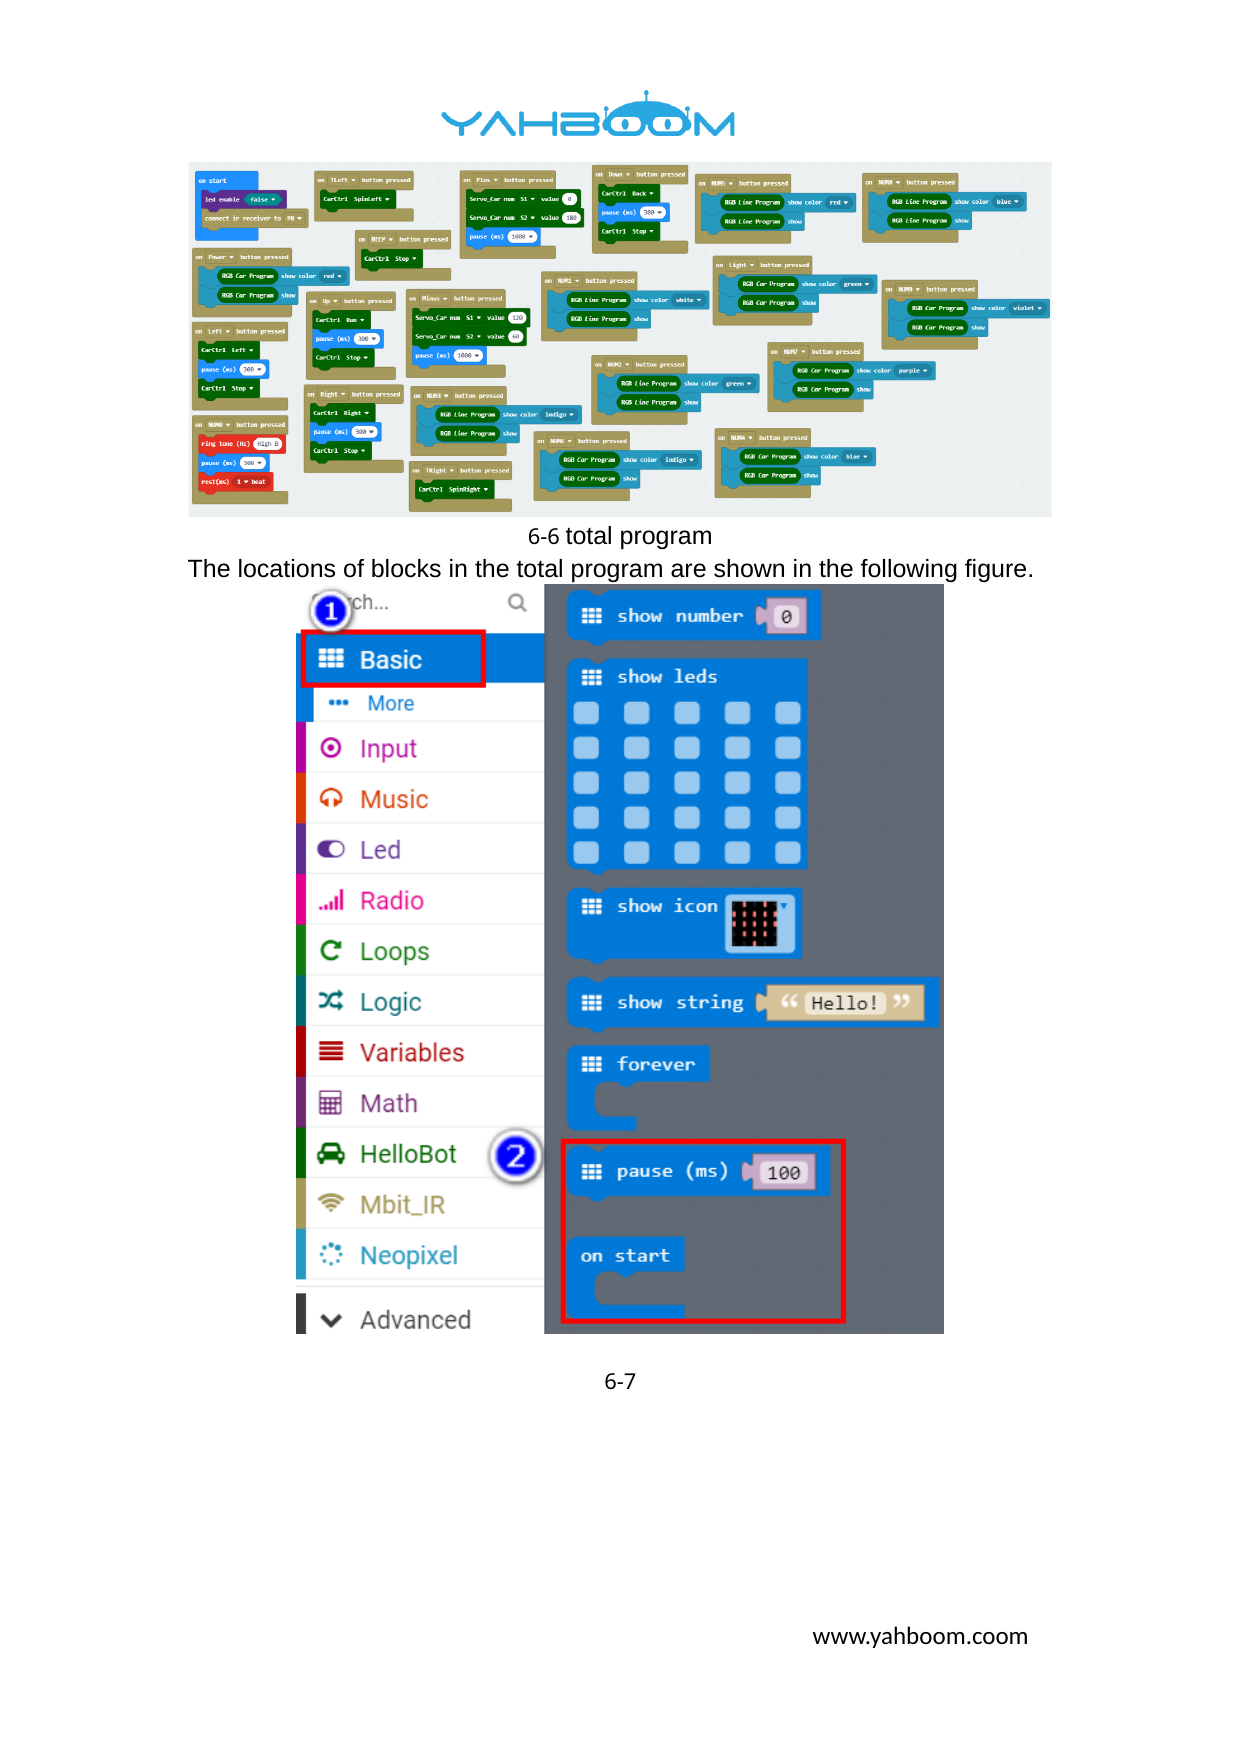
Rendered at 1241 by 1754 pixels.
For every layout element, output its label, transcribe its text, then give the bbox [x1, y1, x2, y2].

text The locations of blocks in the total program are shown in the following figure. [187, 552, 1053, 584]
picture [441, 90, 735, 136]
text 6-6 total program [187, 519, 1053, 552]
picture [188, 162, 1052, 517]
picture [296, 584, 944, 1334]
text 6-7 [187, 1364, 1053, 1397]
